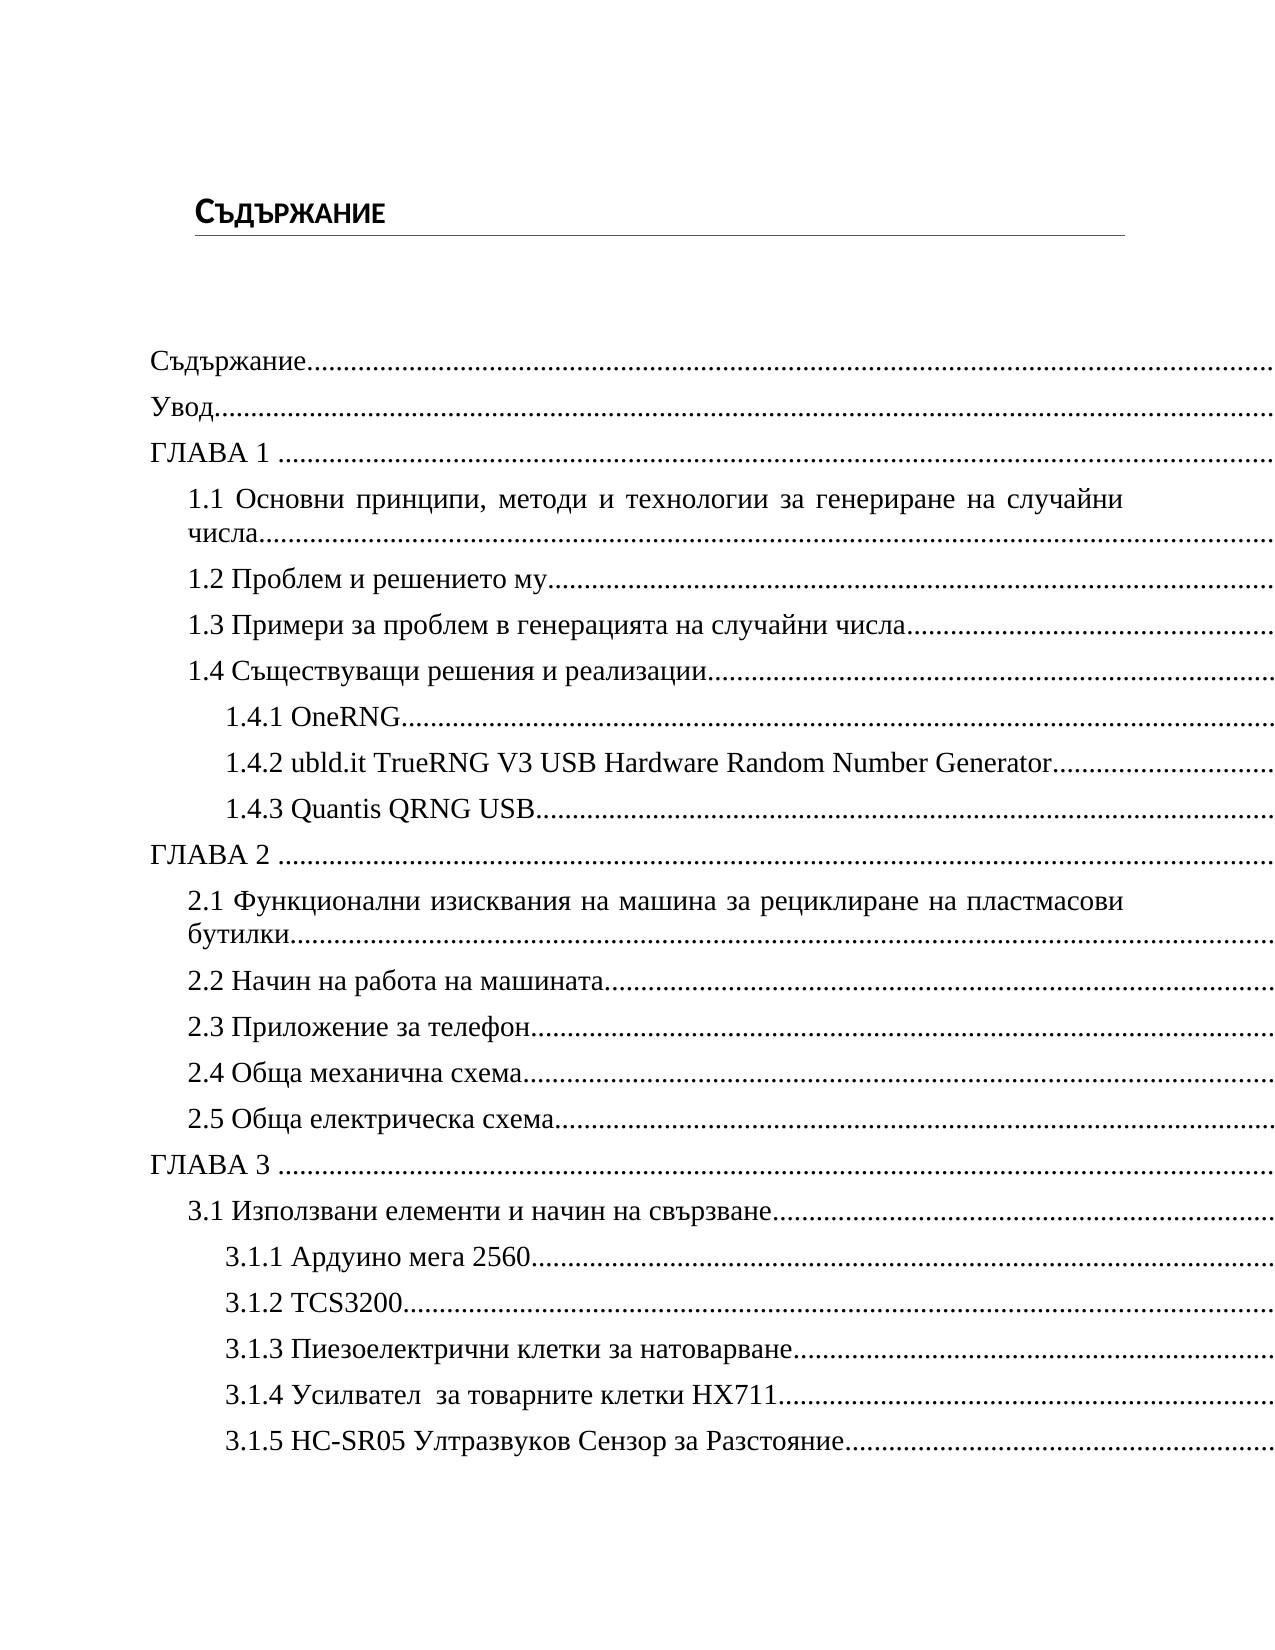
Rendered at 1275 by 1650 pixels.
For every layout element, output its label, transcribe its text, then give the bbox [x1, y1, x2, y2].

subtitle Съдържание [195, 187, 1125, 235]
